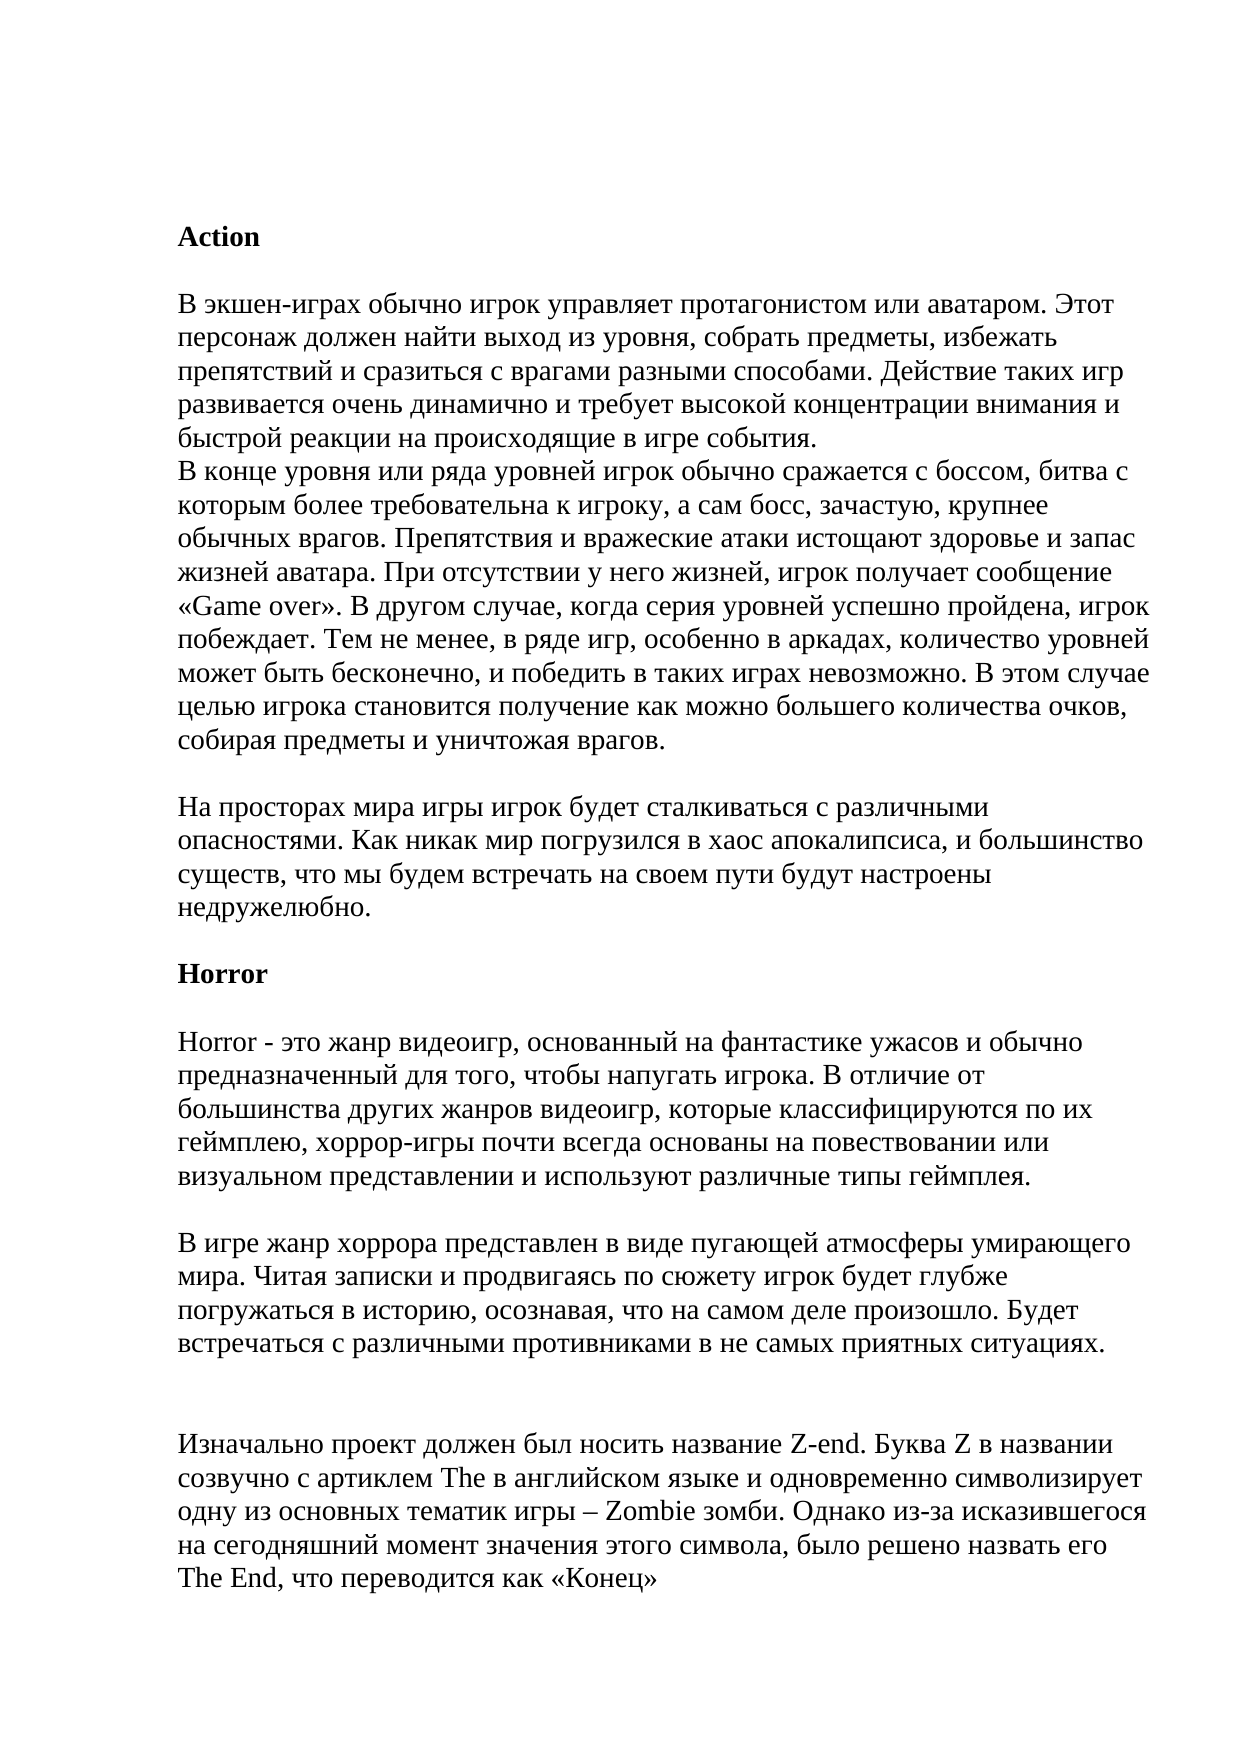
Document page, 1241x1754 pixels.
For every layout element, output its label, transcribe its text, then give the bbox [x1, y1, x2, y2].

text В экшен-играх обычно игрок управляет протагонистом или аватаром. Этот персонаж должен найти выход из уровня, собрать предметы, избежать препятствий и сразиться с врагами разными способами. Действие таких игр развивается очень динамично и требует высокой концентрации внимания и быстрой реакции на происходящие в игре события. [177, 286, 1152, 453]
text В конце уровня или ряда уровней игрок обычно сражается с боссом, битва с которым более требовательна к игроку, а сам босс, зачастую, крупнее обычных врагов. Препятствия и вражеские атаки истощают здоровье и запас жизней аватара. При отсутствии у него жизней, игрок получает сообщение «Game over». В другом случае, когда серия уровней успешно пройдена, игрок побеждает. Тем не менее, в ряде игр, особенно в аркадах, количество уровней может быть бесконечно, и победить в таких играх невозможно. В этом случае целью игрока становится получение как можно большего количества очков, собирая предметы и уничтожая врагов. [177, 453, 1152, 755]
text На просторах мира игры игрок будет сталкиваться с различными опасностями. Как никак мир погрузился в хаос апокалипсиса, и большинство существ, что мы будем встречать на своем пути будут настроены недружелюбно. [177, 789, 1152, 923]
text Horror - это жанр видеоигр, основанный на фантастике ужасов и обычно предназначенный для того, чтобы напугать игрока. В отличие от большинства других жанров видеоигр, которые классифицируются по их геймплею, хоррор-игры почти всегда основаны на повествовании или визуальном представлении и используют различные типы геймплея. [177, 1024, 1152, 1191]
text Horror [177, 957, 1152, 990]
text В игре жанр хоррора представлен в виде пугающей атмосферы умирающего мира. Читая записки и продвигаясь по сюжету игрок будет глубже погружаться в историю, осознавая, что на самом деле произошло. Будет встречаться с различными противниками в не самых приятных ситуациях. [177, 1225, 1152, 1359]
text Action [177, 219, 1152, 252]
text Изначально проект должен был носить название Z-end. Буква Z в названии созвучно с артиклем The в английском языке и одновременно символизирует одну из основных тематик игры – Zombie зомби. Однако из-за исказившегося на сегодняшний момент значения этого символа, было решено назвать его The End, что переводится как «Конец» [177, 1426, 1152, 1594]
